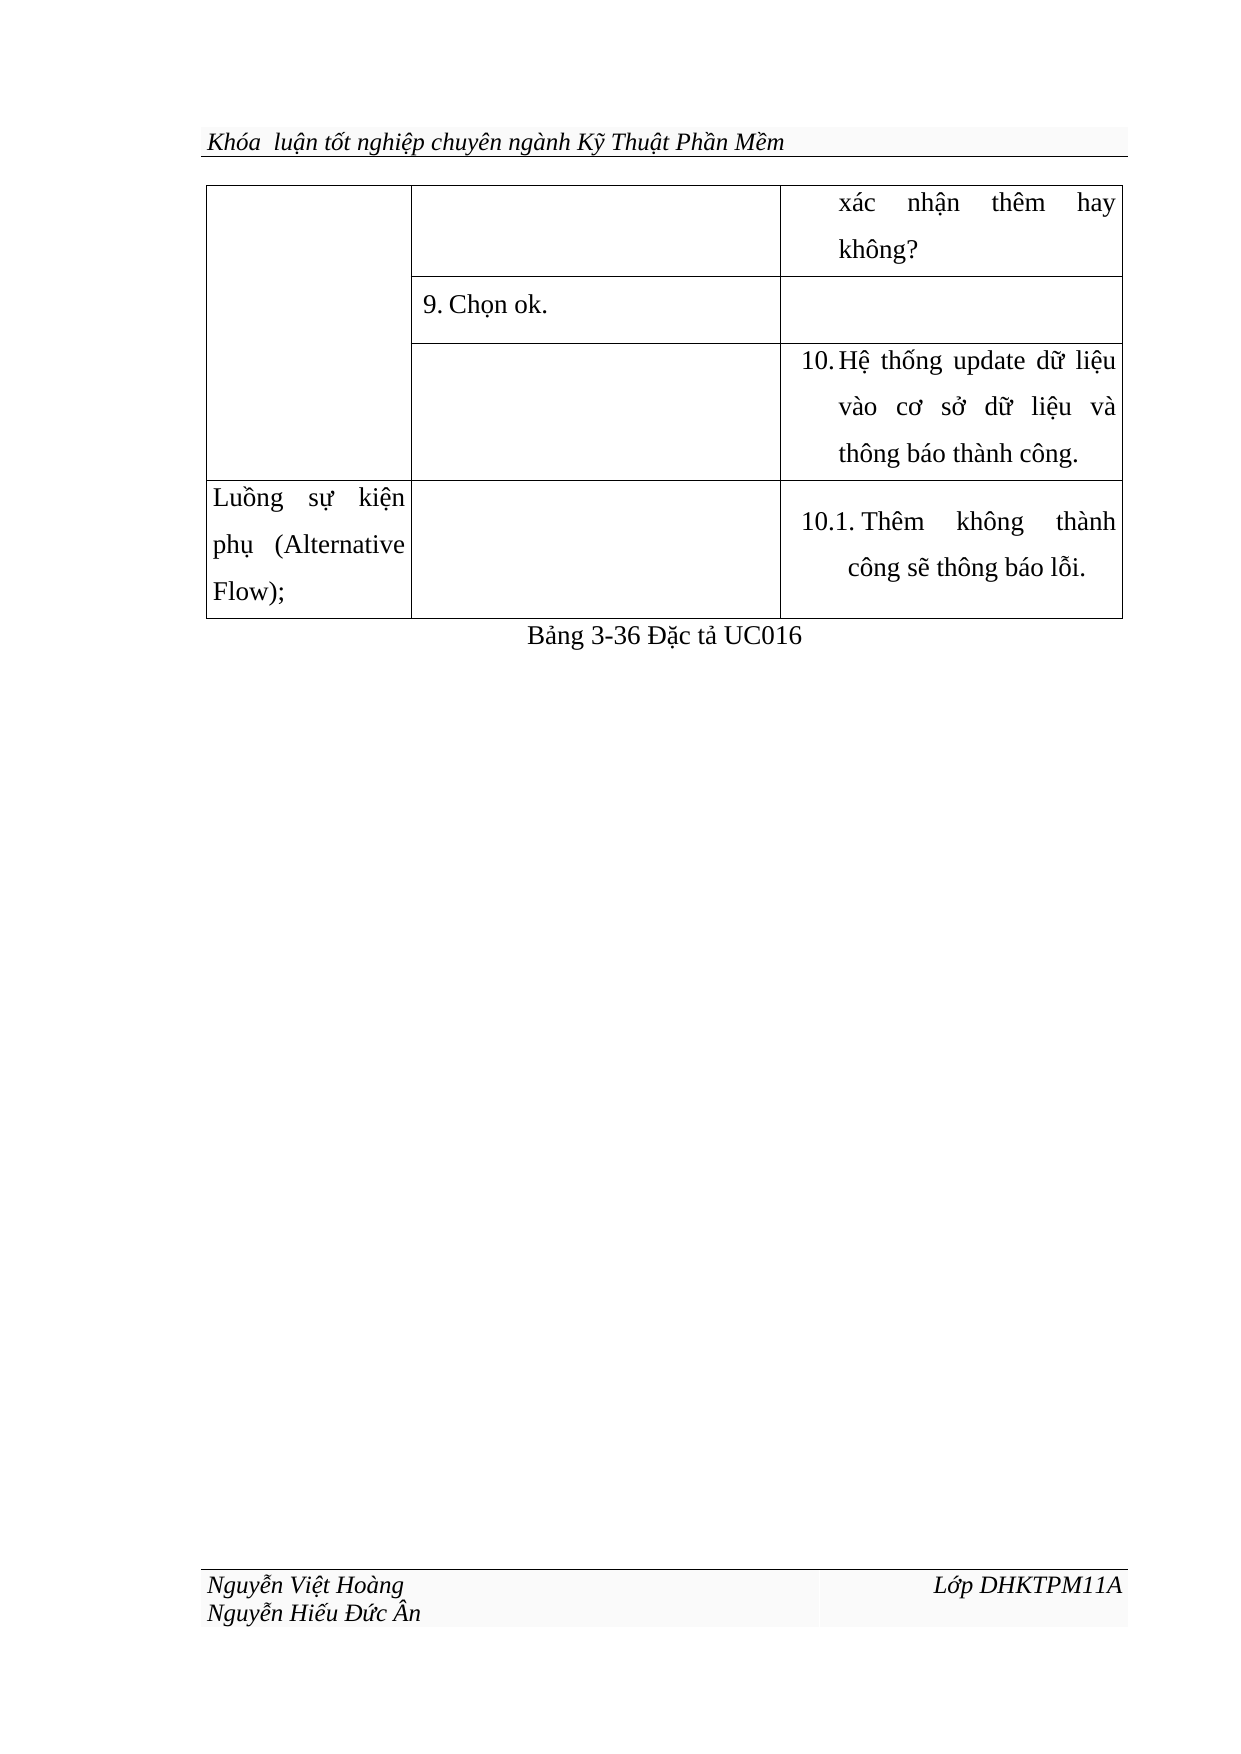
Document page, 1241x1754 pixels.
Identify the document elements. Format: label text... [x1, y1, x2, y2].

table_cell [781, 186, 1122, 276]
table_cell Hệ thống update dữ liệu vào cơ sở dữ liệu và thông báo thành công. [781, 344, 1122, 480]
table_cell Chọn ok. [412, 277, 780, 343]
table_cell Luồng sự kiện phụ (Alternative Flow); [207, 481, 411, 618]
table_cell [781, 277, 1122, 343]
table_cell Thêm không thành công sẽ thông báo lỗi. [781, 481, 1122, 618]
table_cell [412, 186, 780, 276]
table_cell [412, 481, 780, 618]
table_cell [412, 344, 780, 480]
